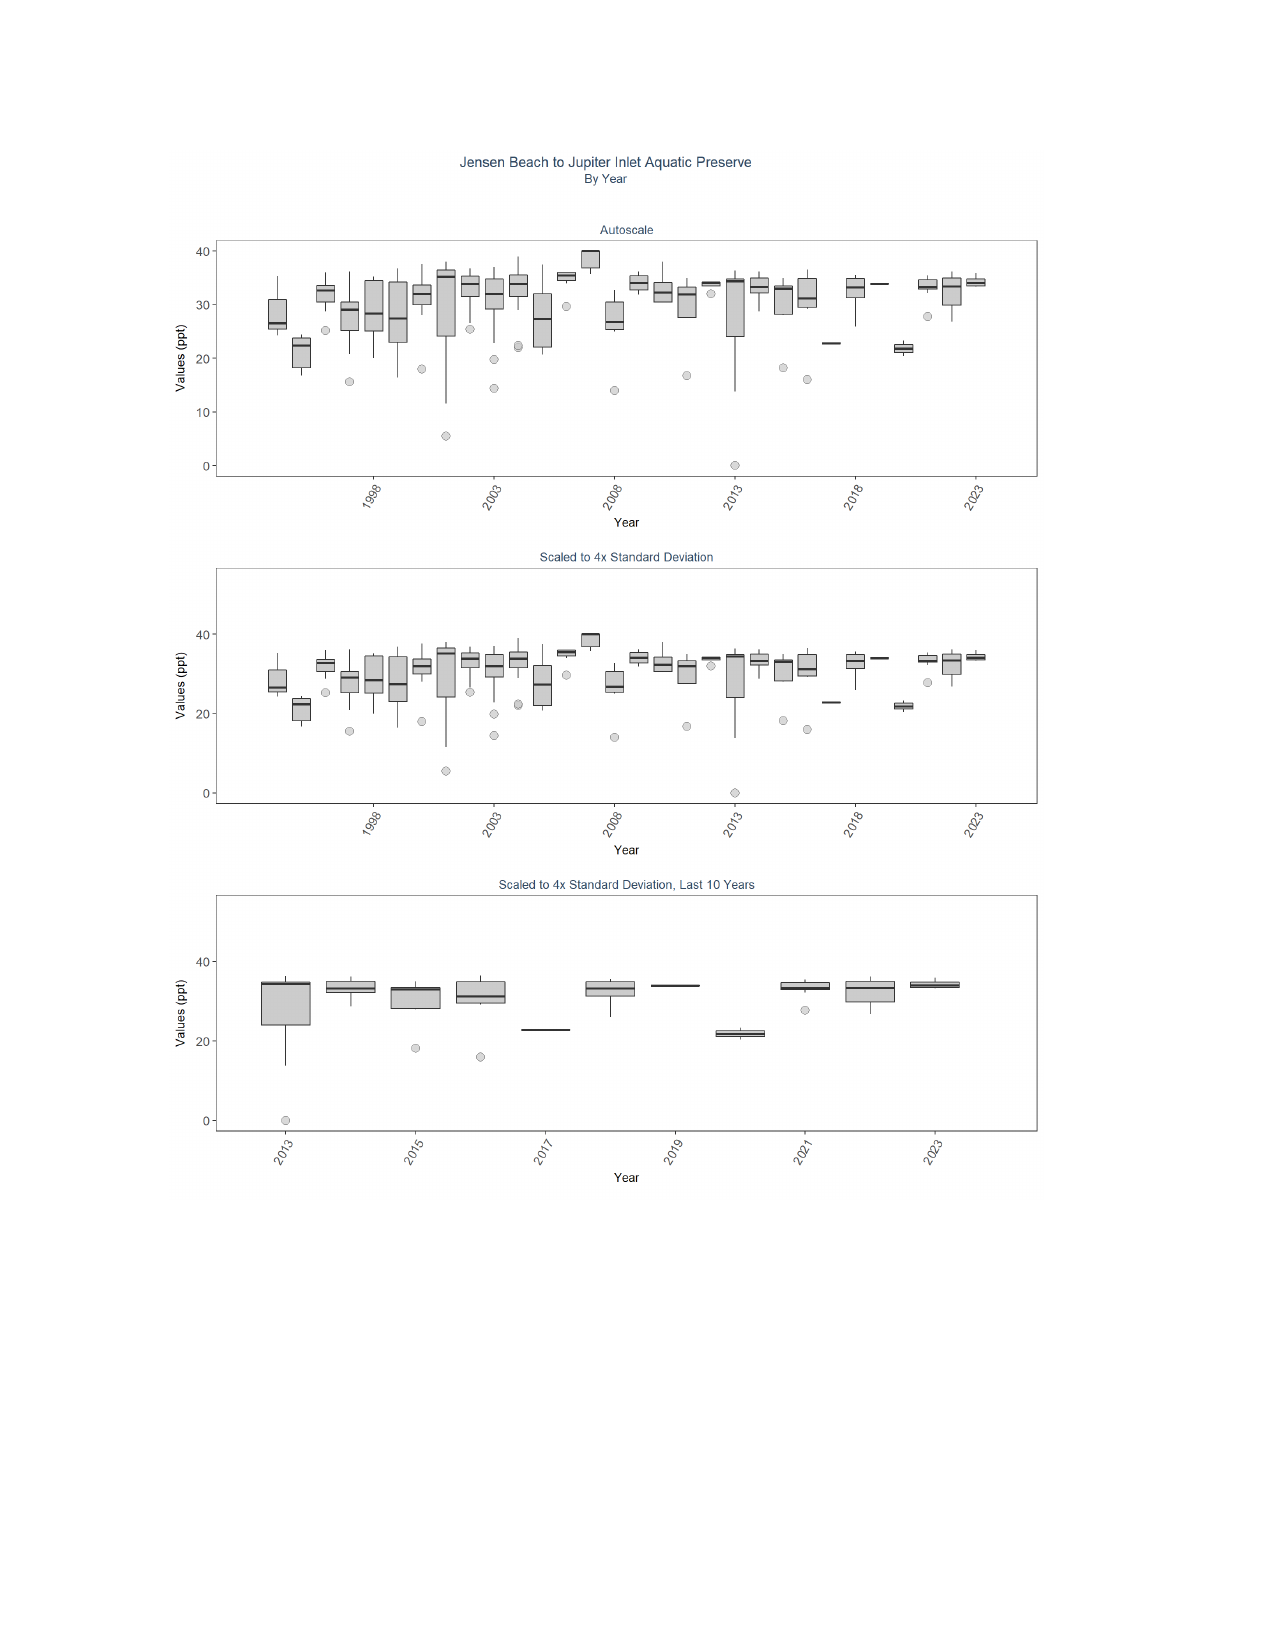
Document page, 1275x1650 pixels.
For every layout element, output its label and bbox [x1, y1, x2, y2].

picture [168, 150, 1044, 1200]
